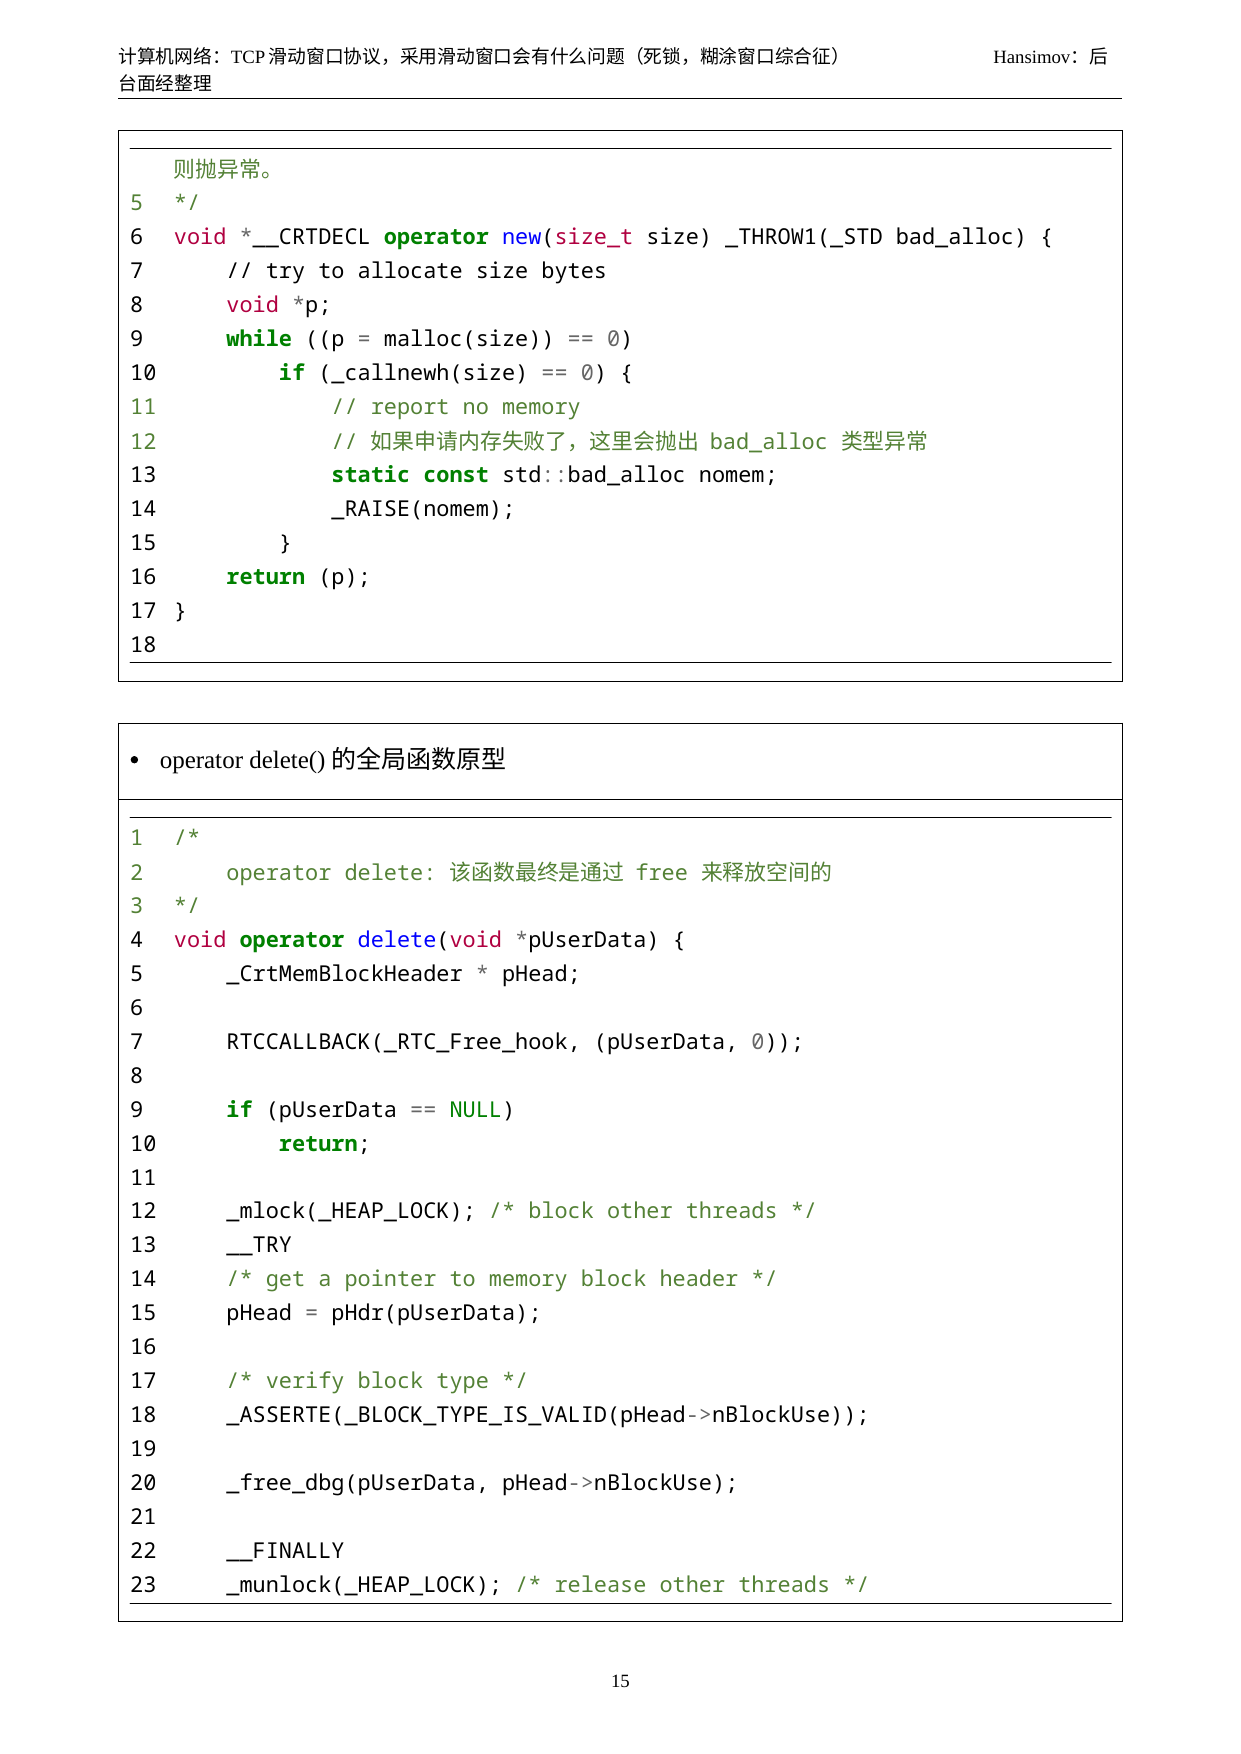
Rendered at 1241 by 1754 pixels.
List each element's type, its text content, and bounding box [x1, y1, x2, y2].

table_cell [119, 131, 1122, 681]
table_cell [119, 800, 1122, 1621]
table_header operator delete() 的全局函数原型 [119, 724, 1122, 799]
